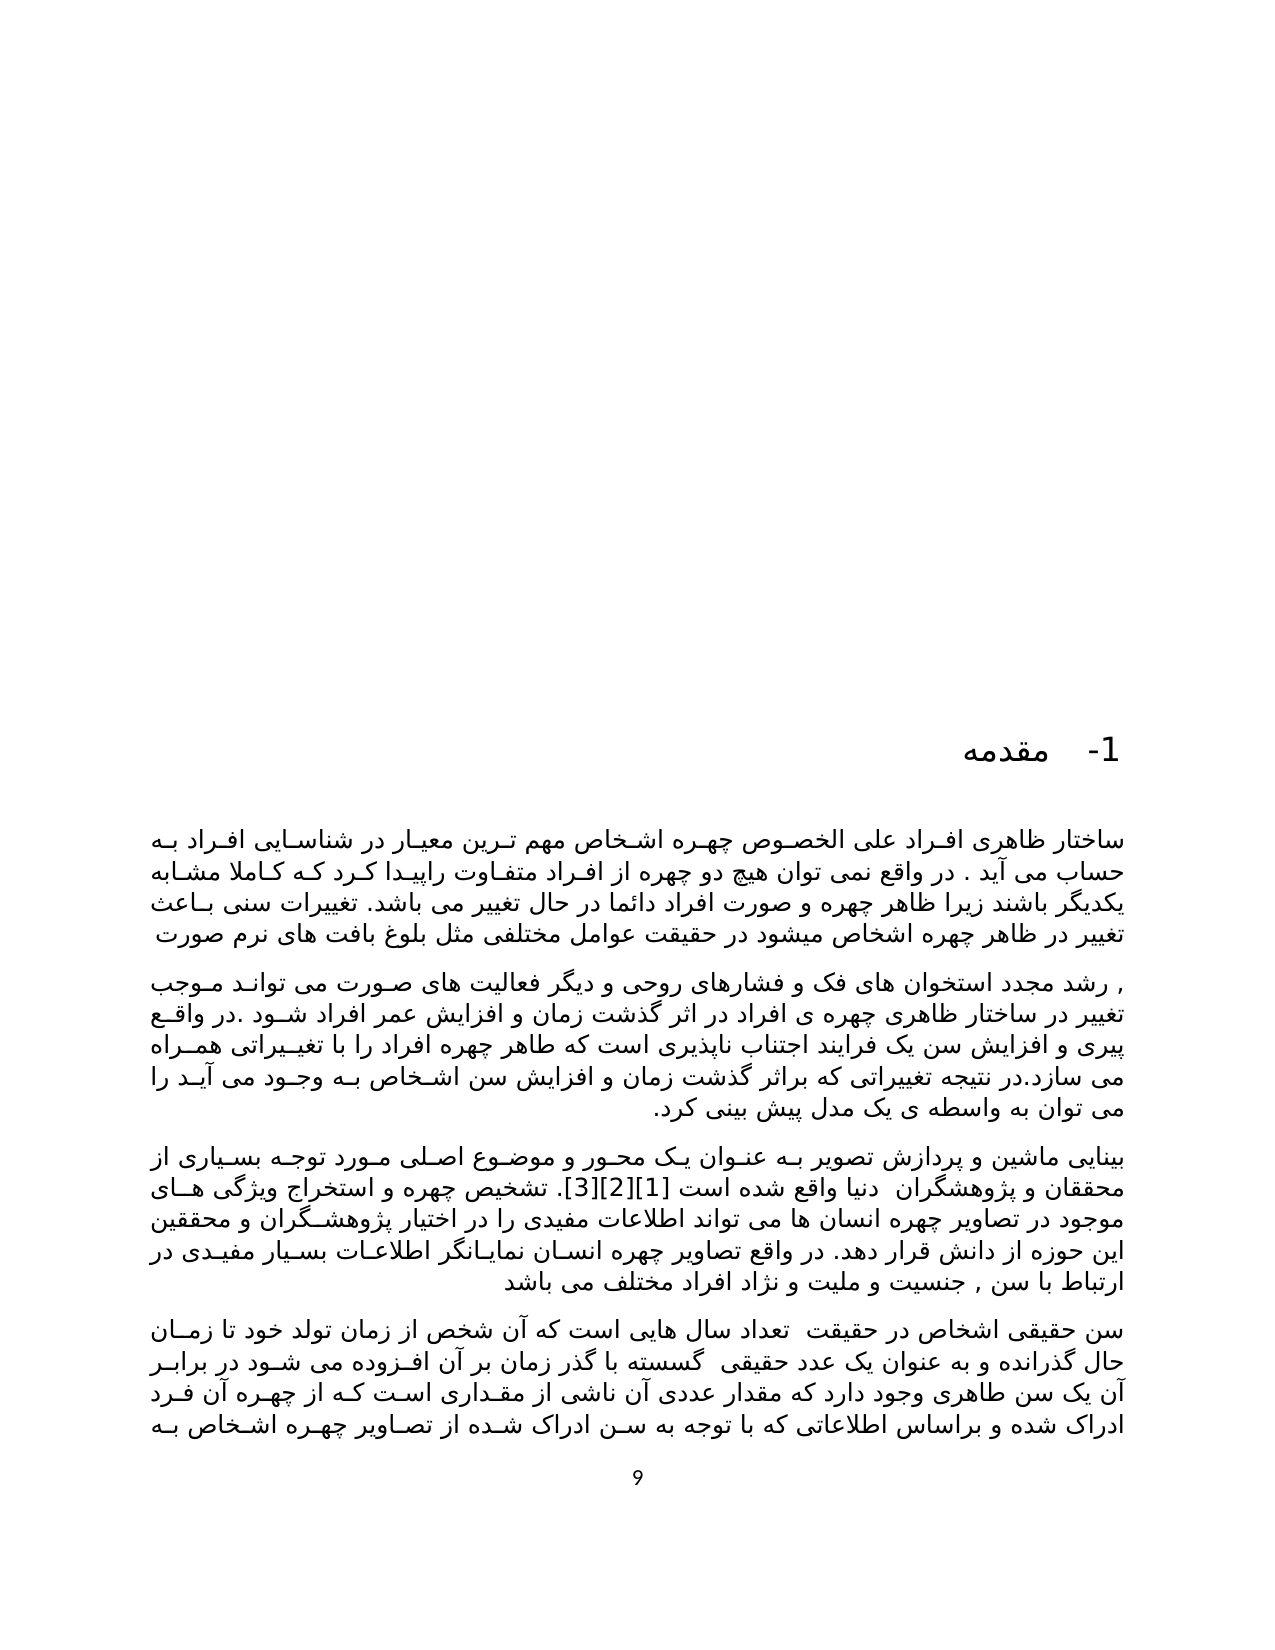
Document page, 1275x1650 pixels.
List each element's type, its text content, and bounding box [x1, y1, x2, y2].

text , رشد مجدد استخوان های فک و فشارهای روحی و دیگر فعالیت های صورت می تواند موجب تغییر در ساختار ظاهری چهره ی افراد در اثر گذشت زمان و افزایش عمر افراد شود .در واقع پیری و افزایش سن یک فرایند اجتناب ناپذیری است که طاهر چهره افراد را با تغییراتی همراه می سازد.در نتیجه تغییراتی که براثر گذشت زمان و افزایش سن اشخاص به وجود می آید را می توان به واسطه ی یک مدل پیش بینی کرد. [150, 968, 1125, 1123]
text ساختار ظاهری افراد علی الخصوص چهره اشخاص مهم ترین معیار در شناسایی افراد به حساب می آید . در واقع نمی توان هیچ دو چهره از افراد متفاوت راپیدا کرد که کاملا مشابه یکدیگر باشند زیرا ظاهر چهره و صورت افراد دائما در حال تغییر می باشد. تغییرات سنی باعث تغییر در ظاهر چهره اشخاص میشود در حقیقت عوامل مختلفی مثل بلوغ بافت های نرم صورت [150, 825, 1125, 949]
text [150, 1316, 1125, 1439]
text بینایی ماشین و پردازش تصویر به عنوان یک محور و موضوع اصلی مورد توجه بسیاری از محققان و پژوهشگران دنیا واقع شده است [1][2][3]. تشخیص چهره و استخراج ویژگی های موجود در تصاویر چهره انسان ها می تواند اطلاعات مفیدی را در اختیار پژوهشگران و محققین این حوزه از دانش قرار دهد. در واقع تصاویر چهره انسان نمایانگر اطلاعات بسیار مفیدی در ارتباط با سن , جنسیت و ملیت و نژاد افراد مختلف می باشد [150, 1142, 1125, 1297]
subtitle مقدمه [150, 730, 1087, 769]
